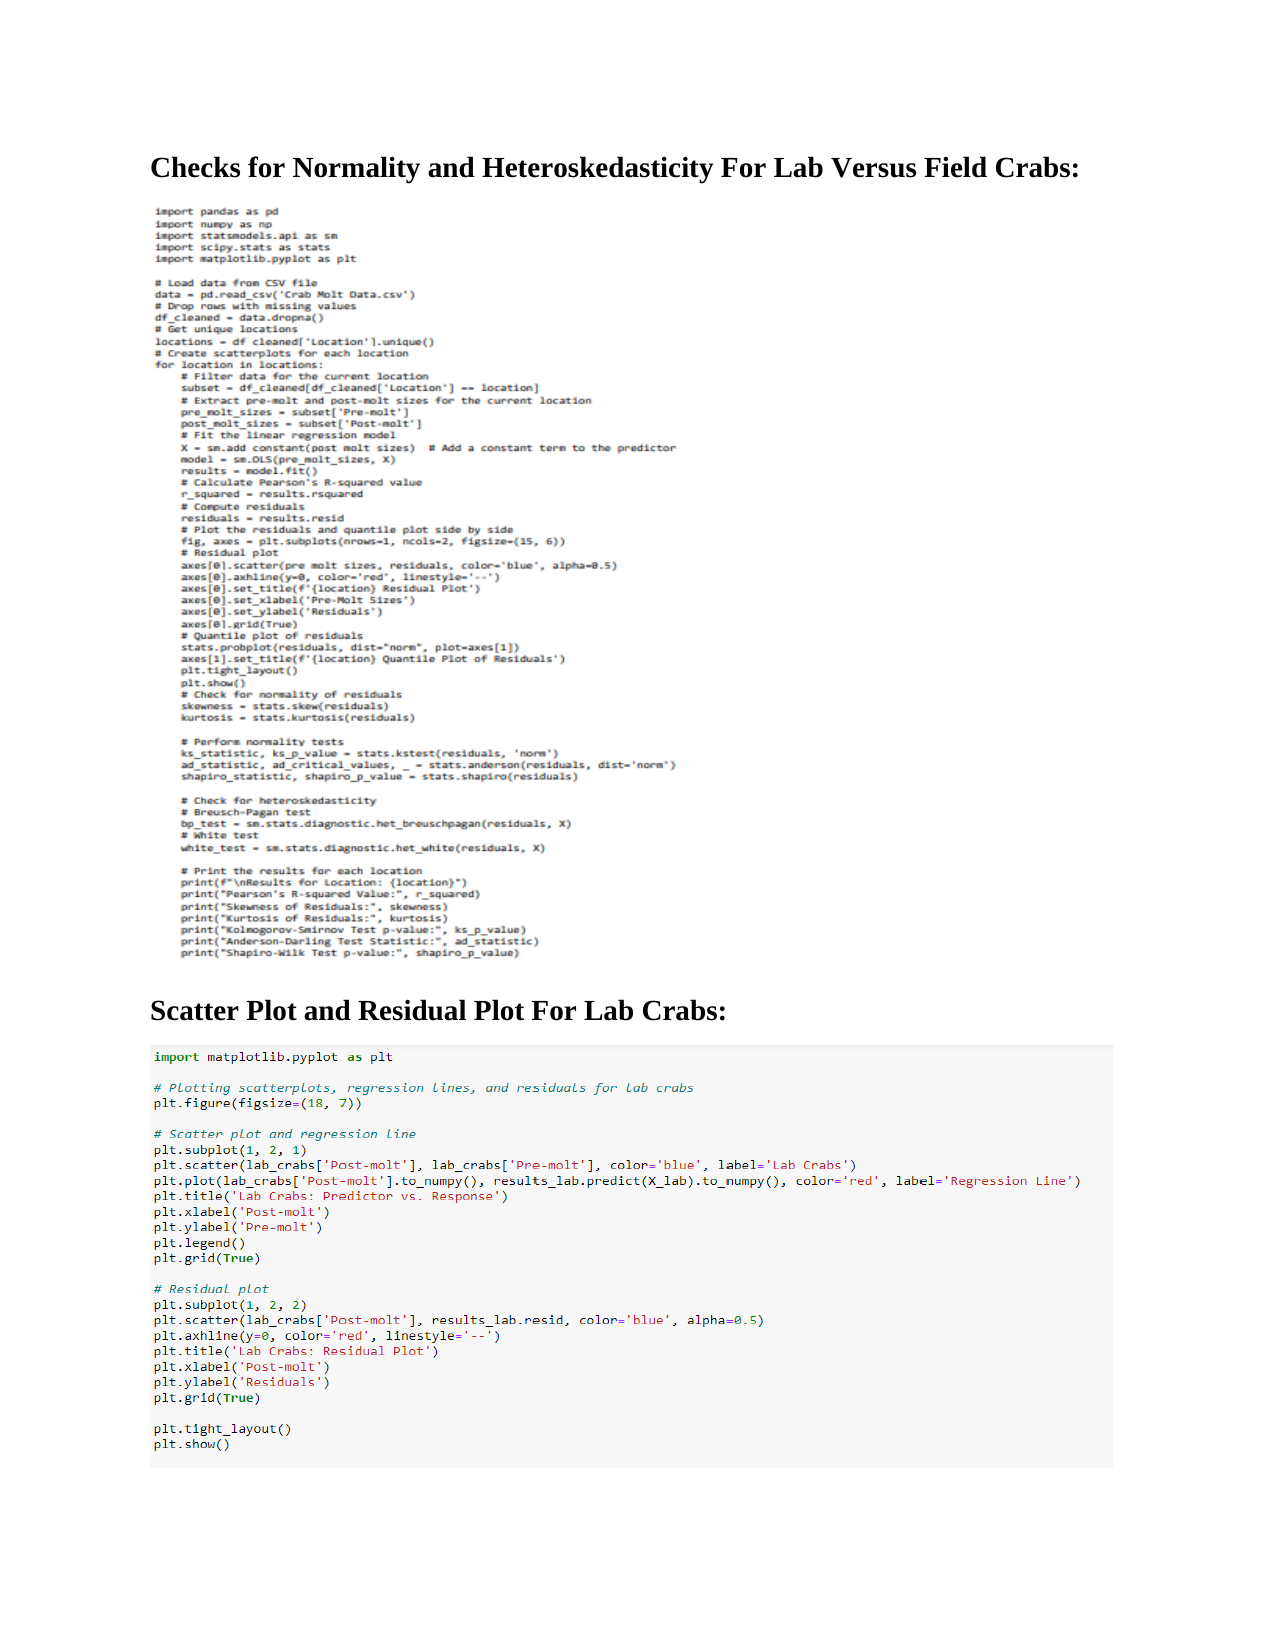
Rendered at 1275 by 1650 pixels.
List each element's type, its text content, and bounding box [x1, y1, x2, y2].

text Checks for Normality and Heteroskedasticity For Lab Versus Field Crabs: [150, 150, 1226, 183]
picture [150, 1045, 1114, 1468]
text Scatter Plot and Residual Plot For Lab Crabs: [150, 993, 1226, 1026]
picture [150, 202, 818, 974]
